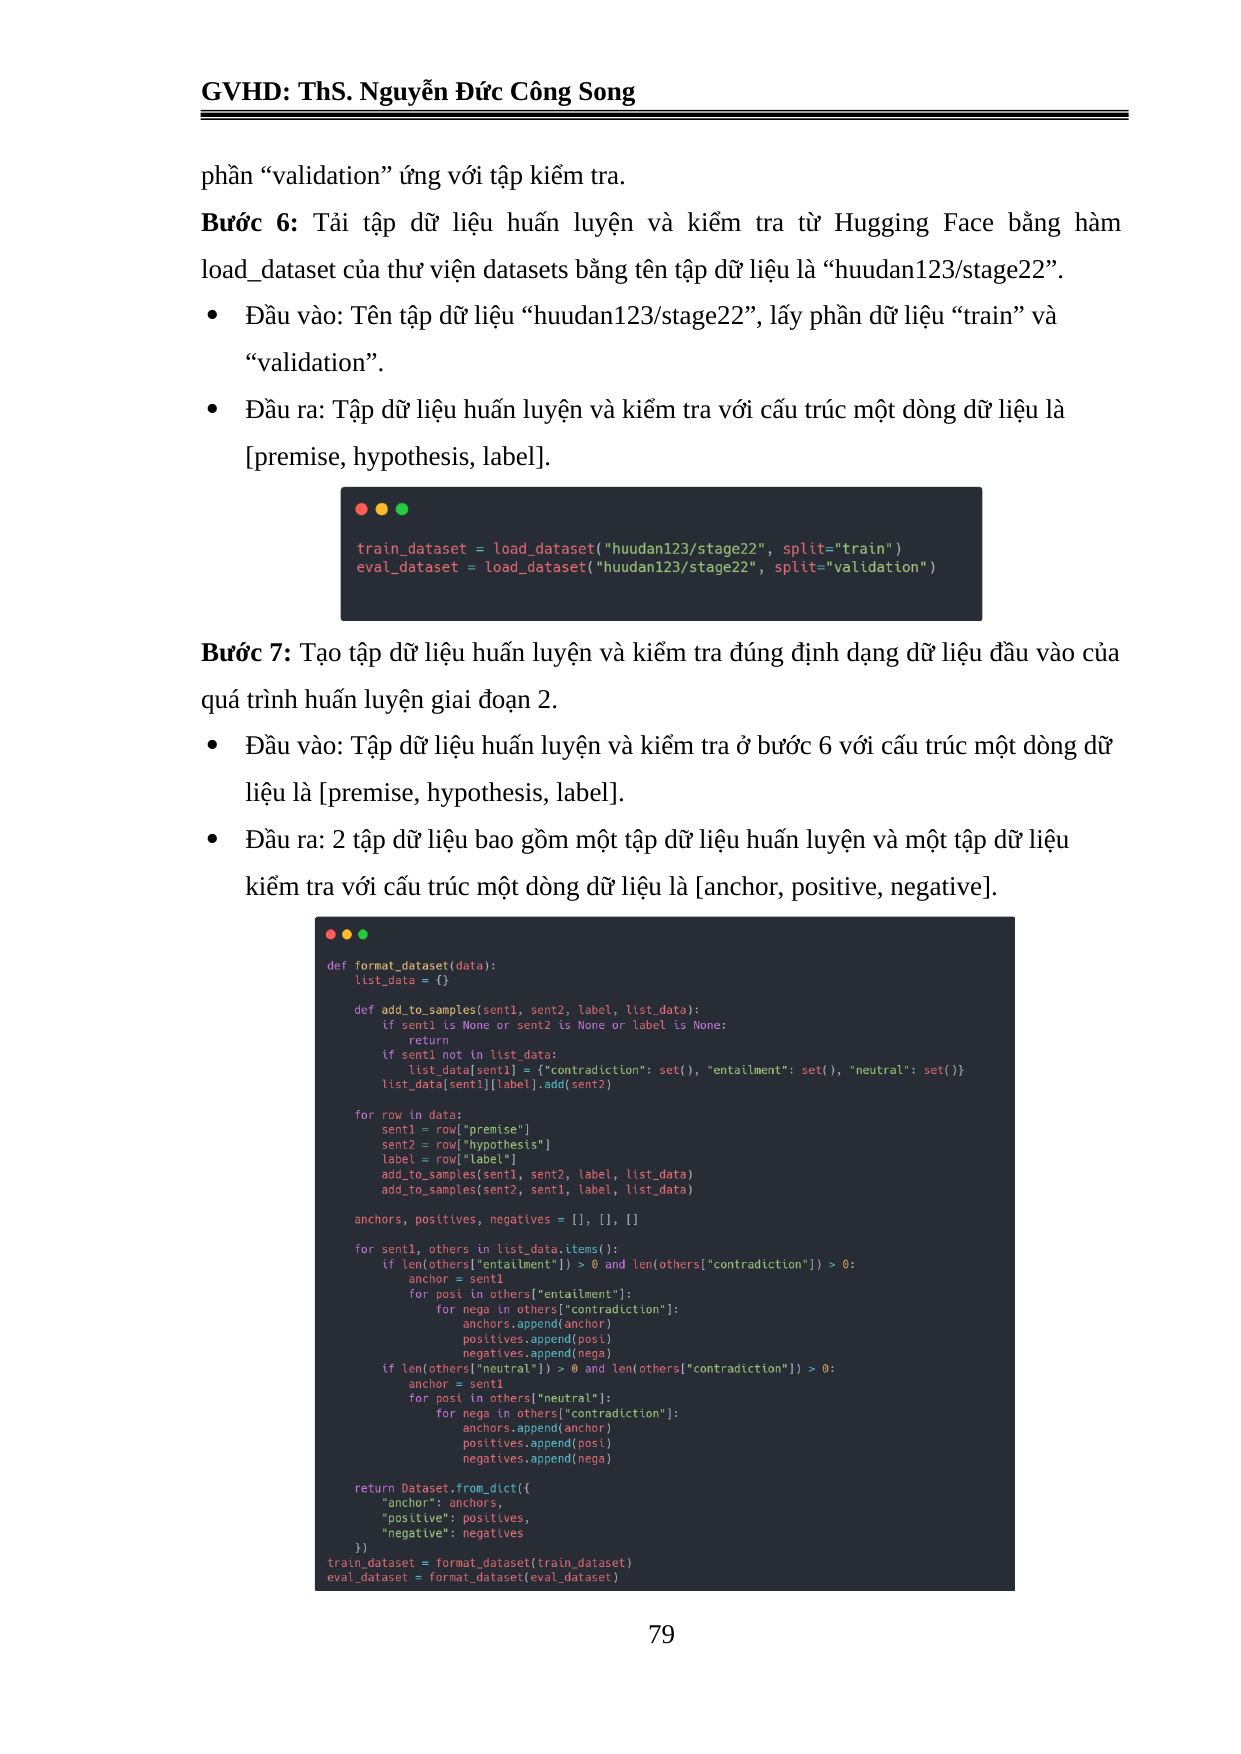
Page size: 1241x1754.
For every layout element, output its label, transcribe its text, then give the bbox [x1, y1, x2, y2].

picture [314, 916, 1015, 1591]
text Bước 7: Tạo tập dữ liệu huấn luyện và kiểm tra đúng định dạng dữ liệu đầu vào của quá trình huấn luyện giai đoạn 2. [201, 636, 1122, 714]
list Đầu vào: Tên tập dữ liệu “huudan123/stage22”, lấy phần dữ liệu “train” và “validation”. [208, 299, 1122, 377]
list Đầu ra: 2 tập dữ liệu bao gồm một tập dữ liệu huấn luyện và một tập dữ liệu kiểm tra với cấu trúc một dòng dữ liệu là [anchor, positive, negative]. [208, 823, 1122, 901]
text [201, 159, 1122, 191]
list Đầu ra: Tập dữ liệu huấn luyện và kiểm tra với cấu trúc một dòng dữ liệu là [premise, hypothesis, label]. [208, 393, 1122, 471]
list Đầu vào: Tập dữ liệu huấn luyện và kiểm tra ở bước 6 với cấu trúc một dòng dữ liệu là [premise, hypothesis, label]. [208, 729, 1122, 807]
picture [340, 486, 983, 621]
text Bước 6: Tải tập dữ liệu huấn luyện và kiểm tra từ Hugging Face bằng hàm load_dataset của thư viện datasets bằng tên tập dữ liệu là “huudan123/stage22”. [201, 206, 1122, 284]
